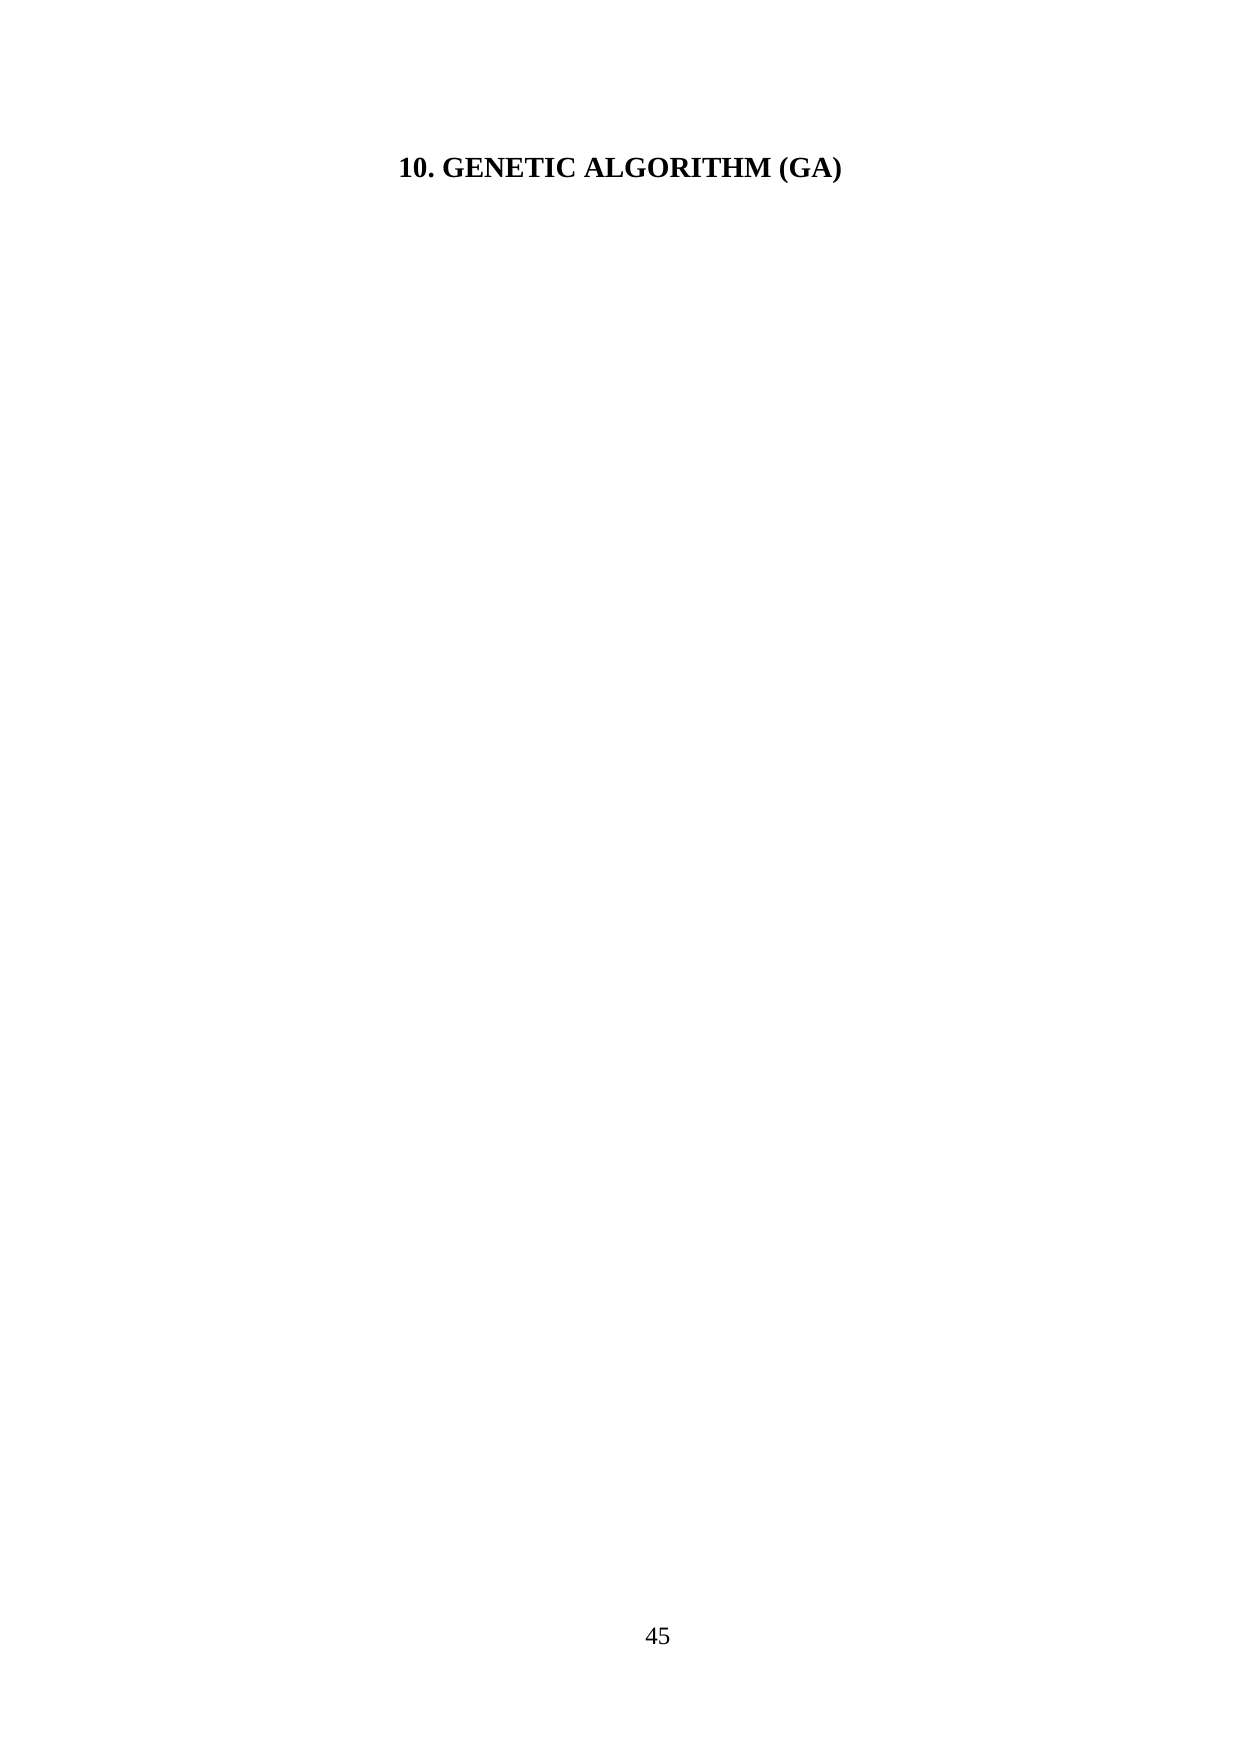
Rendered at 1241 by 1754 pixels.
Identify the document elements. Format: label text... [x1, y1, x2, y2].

subtitle Genetic Algorithm (GA) [187, 150, 1053, 183]
